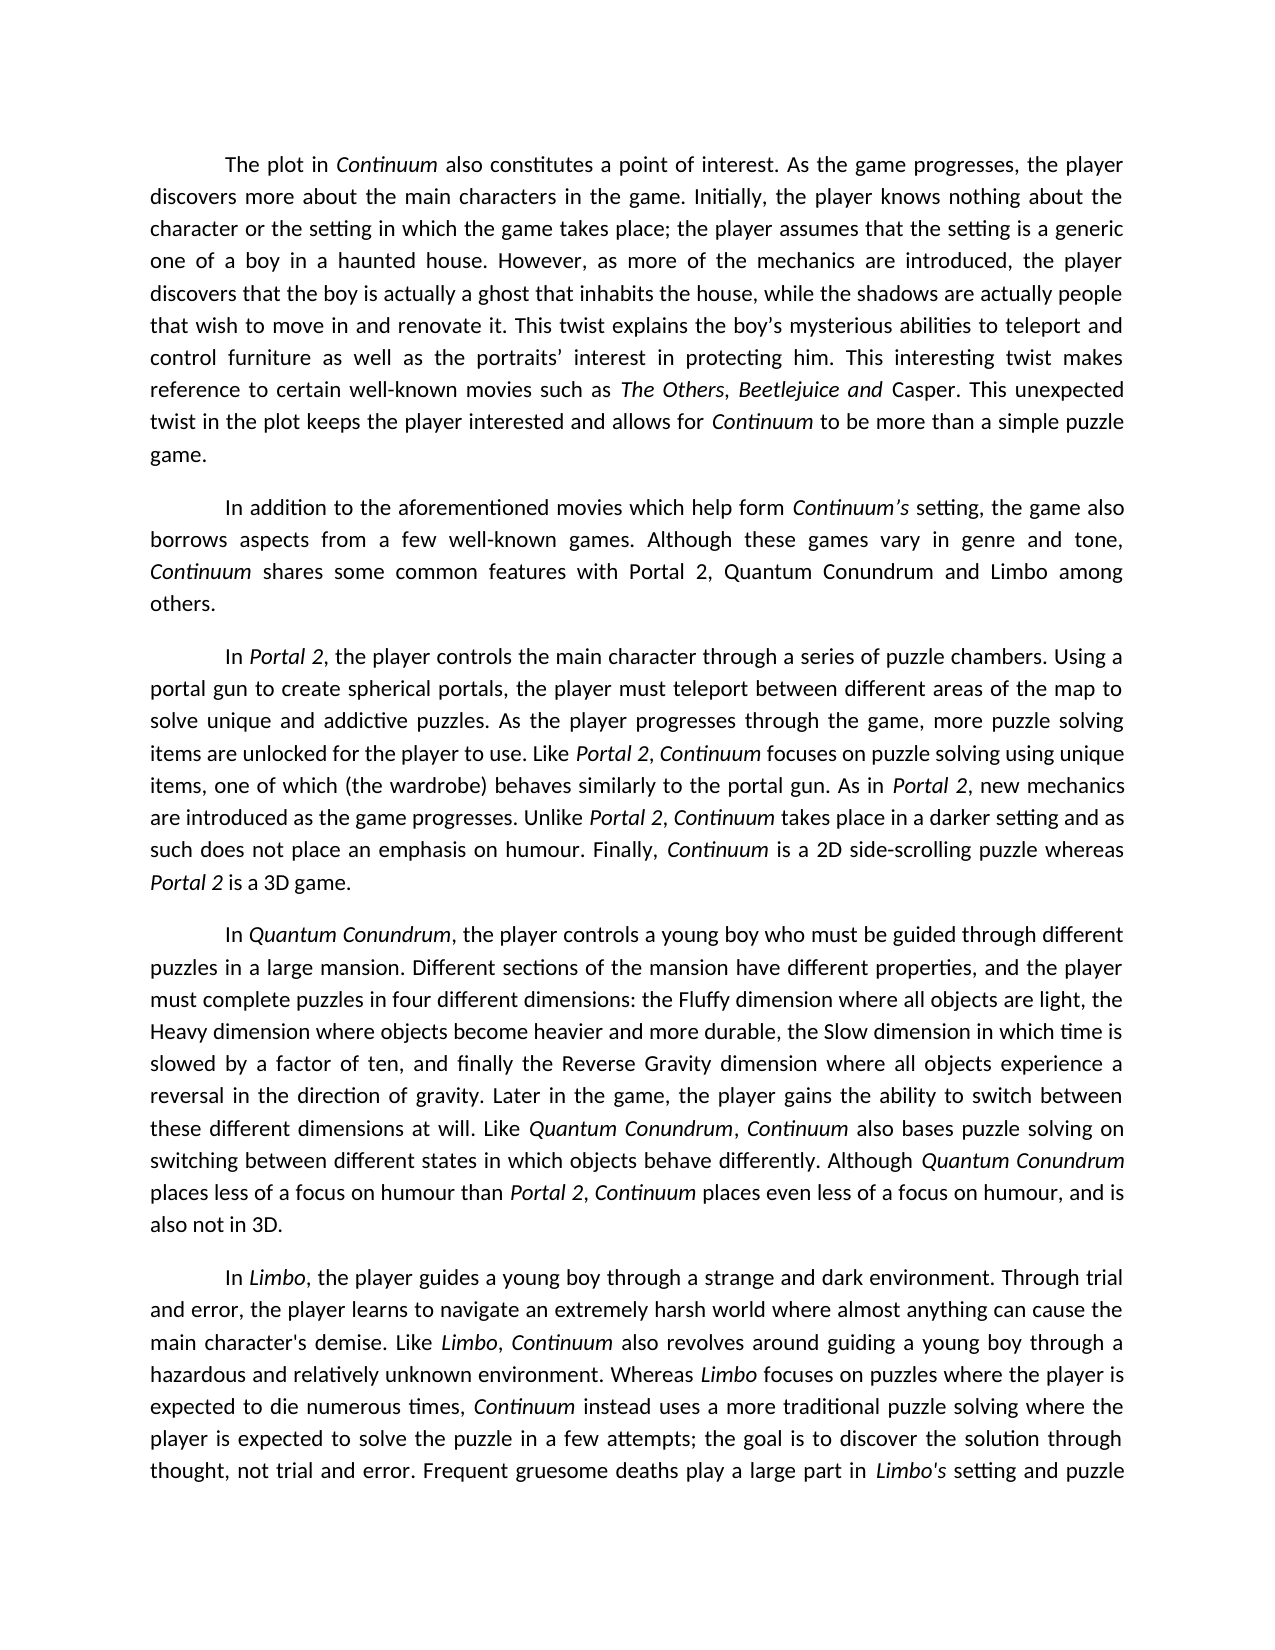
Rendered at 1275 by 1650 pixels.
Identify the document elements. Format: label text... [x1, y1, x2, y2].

text In Quantum Conundrum, the player controls a young boy who must be guided through different puzzles in a large mansion. Different sections of the mansion have different properties, and the player must complete puzzles in four different dimensions: the Fluffy dimension where all objects are light, the Heavy dimension where objects become heavier and more durable, the Slow dimension in which time is slowed by a factor of ten, and finally the Reverse Gravity dimension where all objects experience a reversal in the direction of gravity. Later in the game, the player gains the ability to switch between these different dimensions at will. Like Quantum Conundrum, Continuum also bases puzzle solving on switching between different states in which objects behave differently. Although Quantum Conundrum places less of a focus on humour than Portal 2, Continuum places even less of a focus on humour, and is also not in 3D. [150, 921, 1125, 1238]
text The plot in Continuum also constitutes a point of interest. As the game progresses, the player discovers more about the main characters in the game. Initially, the player knows nothing about the character or the setting in which the game takes place; the player assumes that the setting is a generic one of a boy in a haunted house. However, as more of the mechanics are introduced, the player discovers that the boy is actually a ghost that inhabits the house, while the shadows are actually people that wish to move in and renovate it. This twist explains the boy’s mysterious abilities to teleport and control furniture as well as the portraits’ interest in protecting him. This interesting twist makes reference to certain well-known movies such as The Others, Beetlejuice and Casper. This unexpected twist in the plot keeps the player interested and allows for Continuum to be more than a simple puzzle game. [150, 150, 1125, 468]
text In addition to the aforementioned movies which help form Continuum’s setting, the game also borrows aspects from a few well-known games. Although these games vary in genre and tone, Continuum shares some common features with Portal 2, Quantum Conundrum and Limbo among others. [150, 493, 1125, 617]
text In Portal 2, the player controls the main character through a series of puzzle chambers. Using a portal gun to create spherical portals, the player must teleport between different areas of the map to solve unique and addictive puzzles. As the player progresses through the game, more puzzle solving items are unlocked for the player to use. Like Portal 2, Continuum focuses on puzzle solving using unique items, one of which (the wardrobe) behaves similarly to the portal gun. As in Portal 2, new mechanics are introduced as the game progresses. Unlike Portal 2, Continuum takes place in a darker setting and as such does not place an emphasis on humour. Finally, Continuum is a 2D side-scrolling puzzle whereas Portal 2 is a 3D game. [150, 642, 1125, 896]
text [150, 1263, 1125, 1484]
